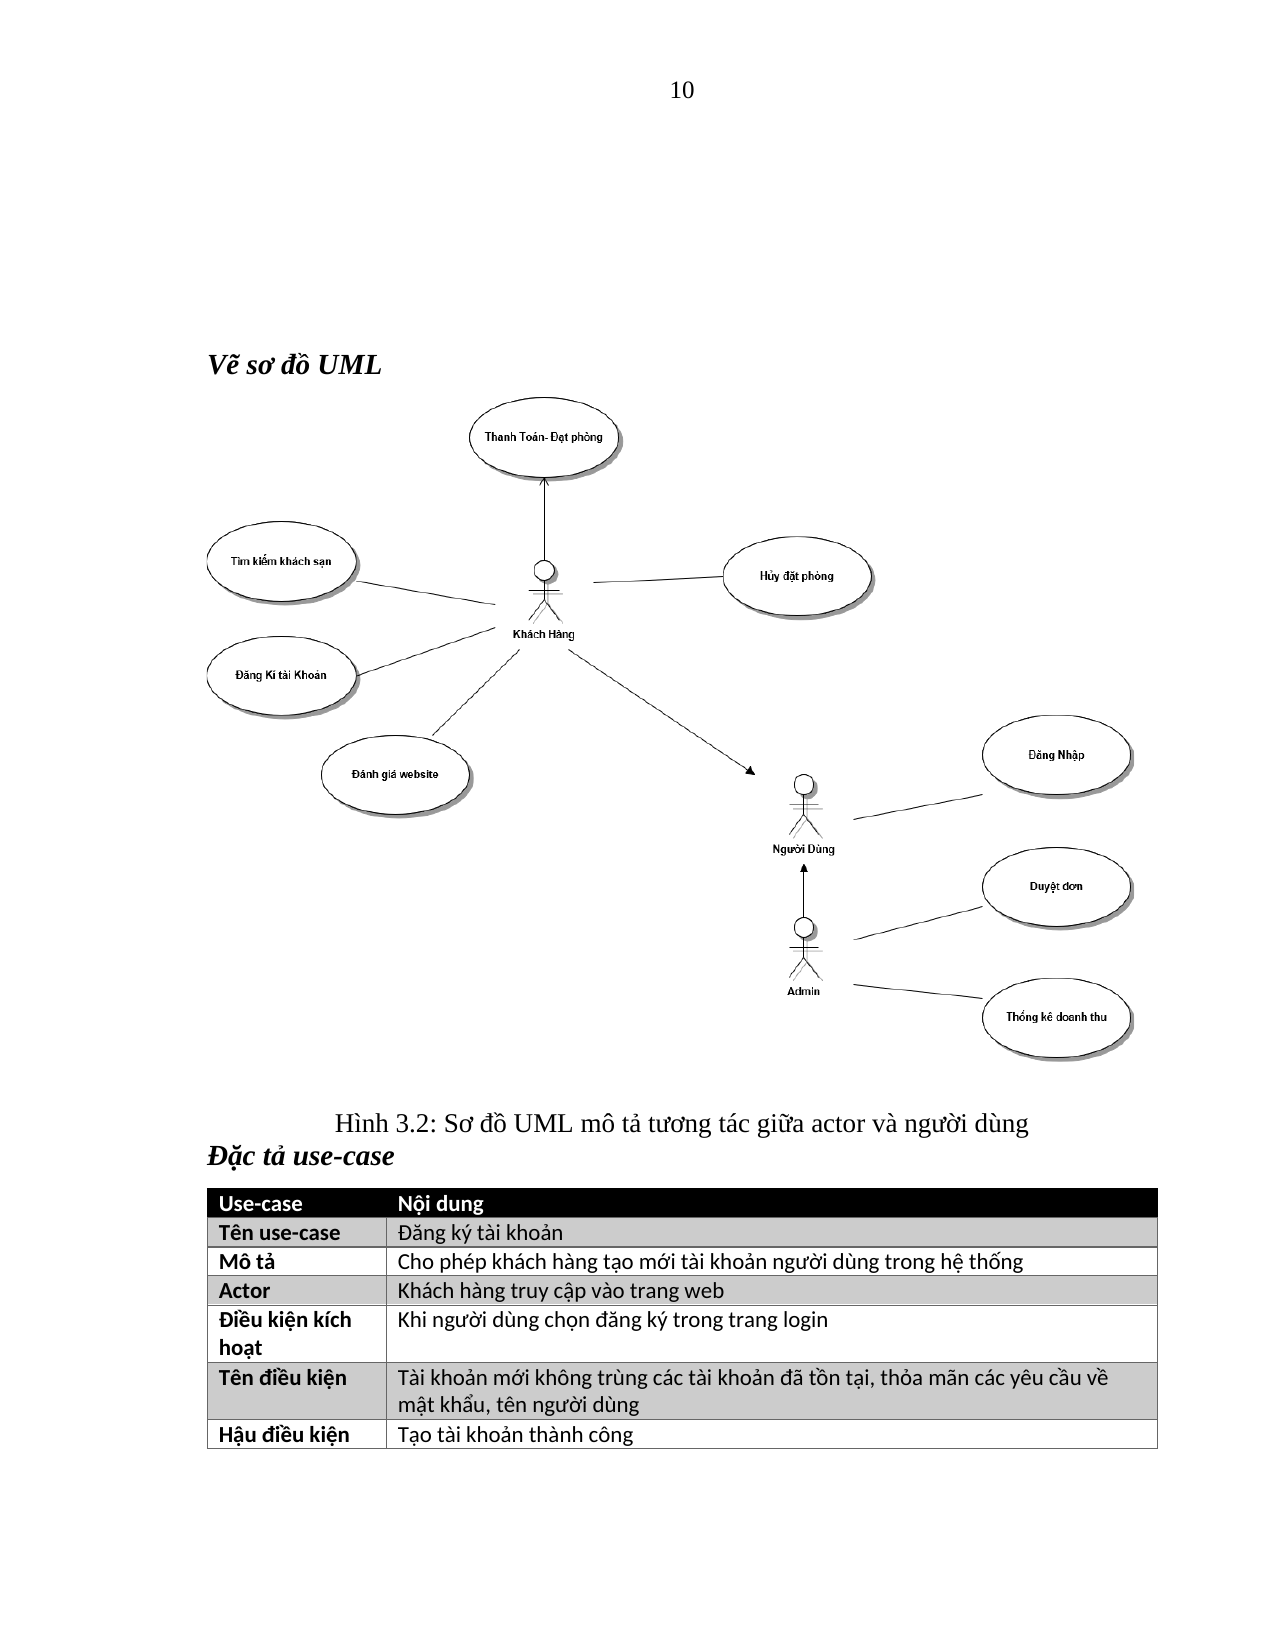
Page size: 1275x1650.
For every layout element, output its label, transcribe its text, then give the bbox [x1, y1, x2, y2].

table_cell Hậu điều kiện [208, 1420, 386, 1448]
table_cell Tài khoản mới không trùng các tài khoản đã tồn tại, thỏa mãn các yêu cầu về mật khẩu, tên người dùng [387, 1363, 1157, 1419]
table_cell Actor [208, 1276, 386, 1304]
table_cell Khách hàng truy cập vào trang web [387, 1276, 1157, 1304]
table_cell Tên use-case [208, 1218, 386, 1246]
table_cell Tên điều kiện [208, 1363, 386, 1419]
table_cell Điều kiện kích hoạt [208, 1306, 386, 1362]
text Hình 3.2: Sơ đồ UML mô tả tương tác giữa actor và người dùng [207, 1107, 1157, 1138]
table_header Nội dung [387, 1189, 1157, 1217]
text Đặc tả use-case [207, 1138, 1157, 1171]
table_cell Mô tả [208, 1248, 386, 1275]
table_cell Khi người dùng chọn đăng ký trong trang login [387, 1306, 1157, 1362]
table_cell Cho phép khách hàng tạo mới tài khoản người dùng trong hệ thống [387, 1248, 1157, 1275]
table_cell Đăng ký tài khoản [387, 1218, 1157, 1246]
text Vẽ sơ đồ UML [207, 347, 1157, 380]
table_header Use-case [208, 1189, 386, 1217]
picture [206, 397, 1135, 1062]
table_cell Tạo tài khoản thành công [387, 1420, 1157, 1448]
